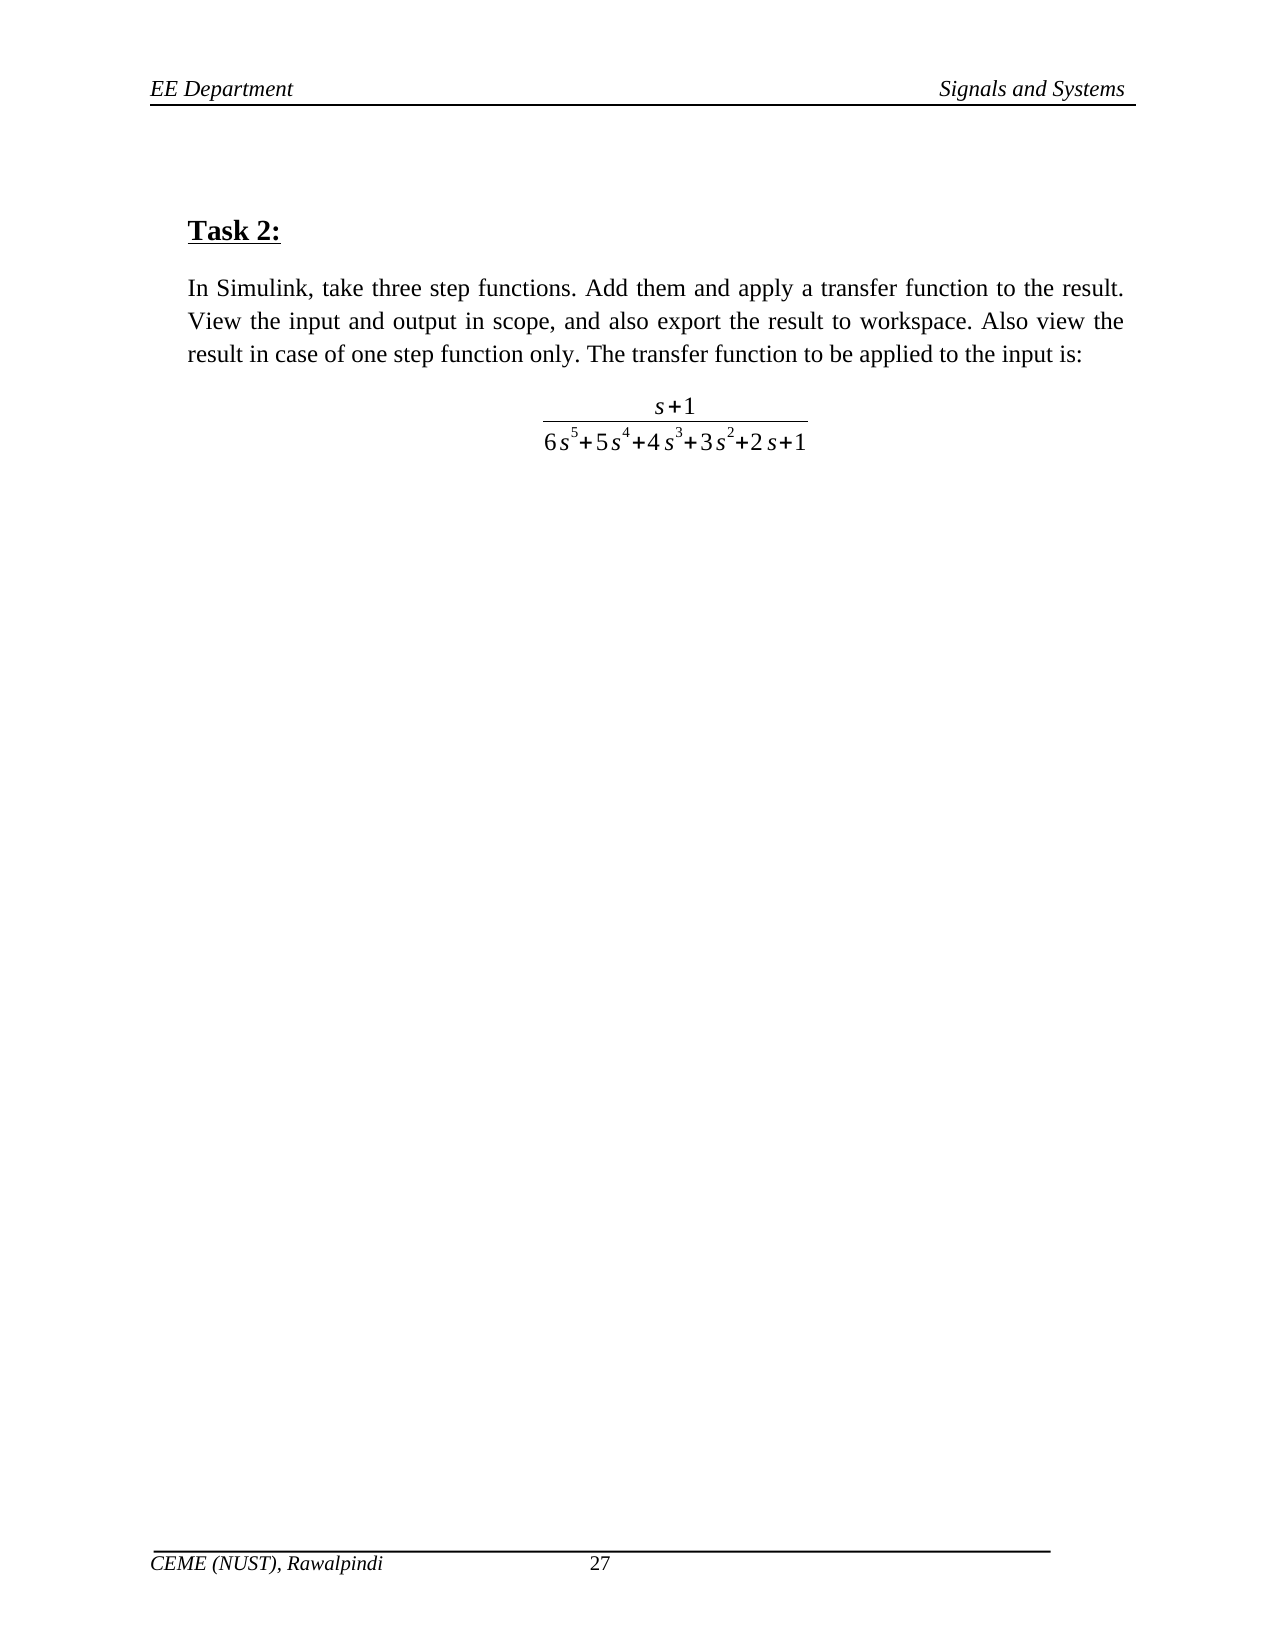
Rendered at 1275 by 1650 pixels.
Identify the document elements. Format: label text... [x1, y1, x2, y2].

text In Simulink, take three step functions. Add them and apply a transfer function to the result. View the input and output in scope, and also export the result to workspace. Also view the result in case of one step function only. The transfer function to be applied to the input is: [187, 273, 1125, 368]
text Task 2: [187, 213, 1125, 247]
